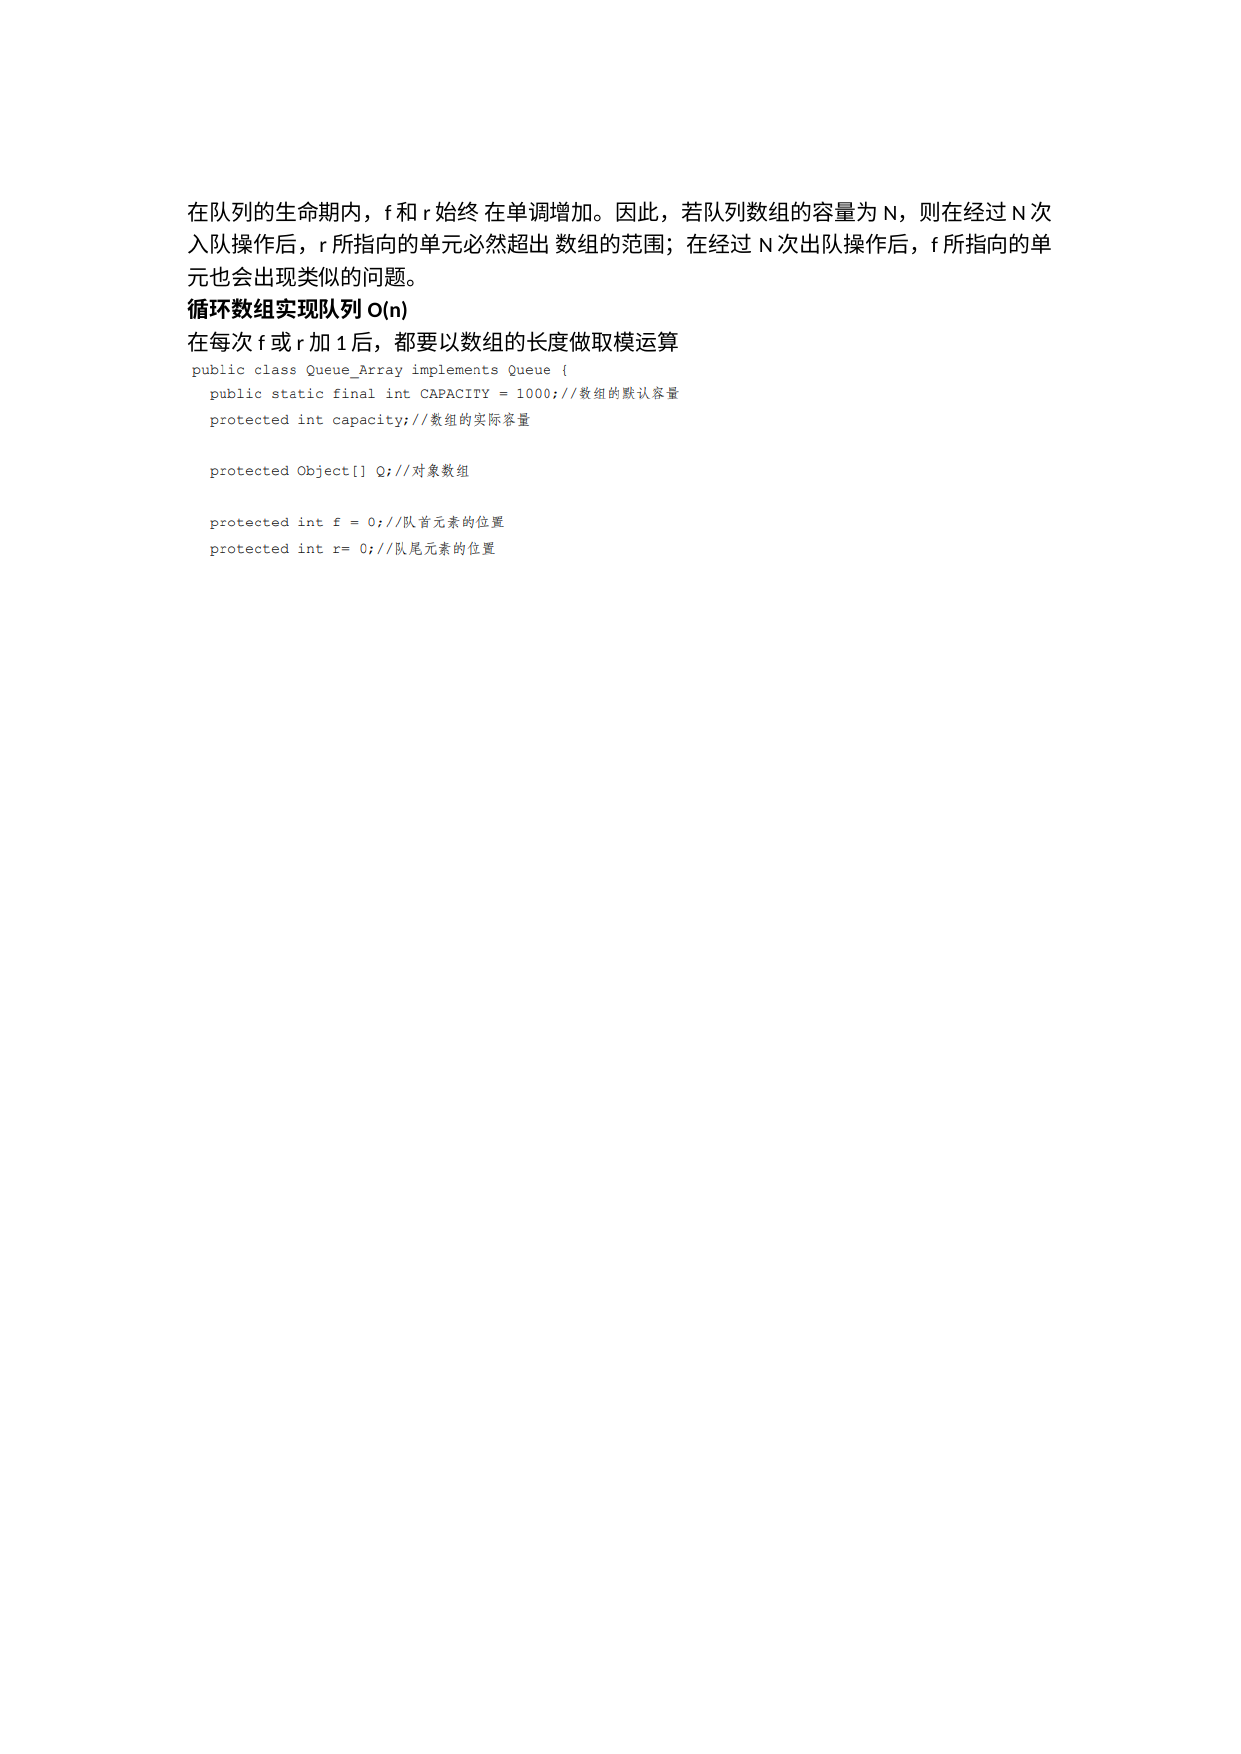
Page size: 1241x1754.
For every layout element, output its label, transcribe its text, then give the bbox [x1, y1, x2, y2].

text 在队列的生命期内，f 和 r 始终 在单调增加。因此，若队列数组的容量为 N，则在经过 N 次入队操作后，r 所指向的单元必然超出 数组的范围；在经过 N 次出队操作后，f 所指向的单元也会出现类似的问题。 [187, 194, 1053, 292]
text 循环数组实现队列 O(n) [187, 292, 1053, 324]
text 在每次 f 或 r 加1后，都要以数组的长度做取模运算 [187, 324, 1053, 357]
picture [187, 357, 689, 567]
